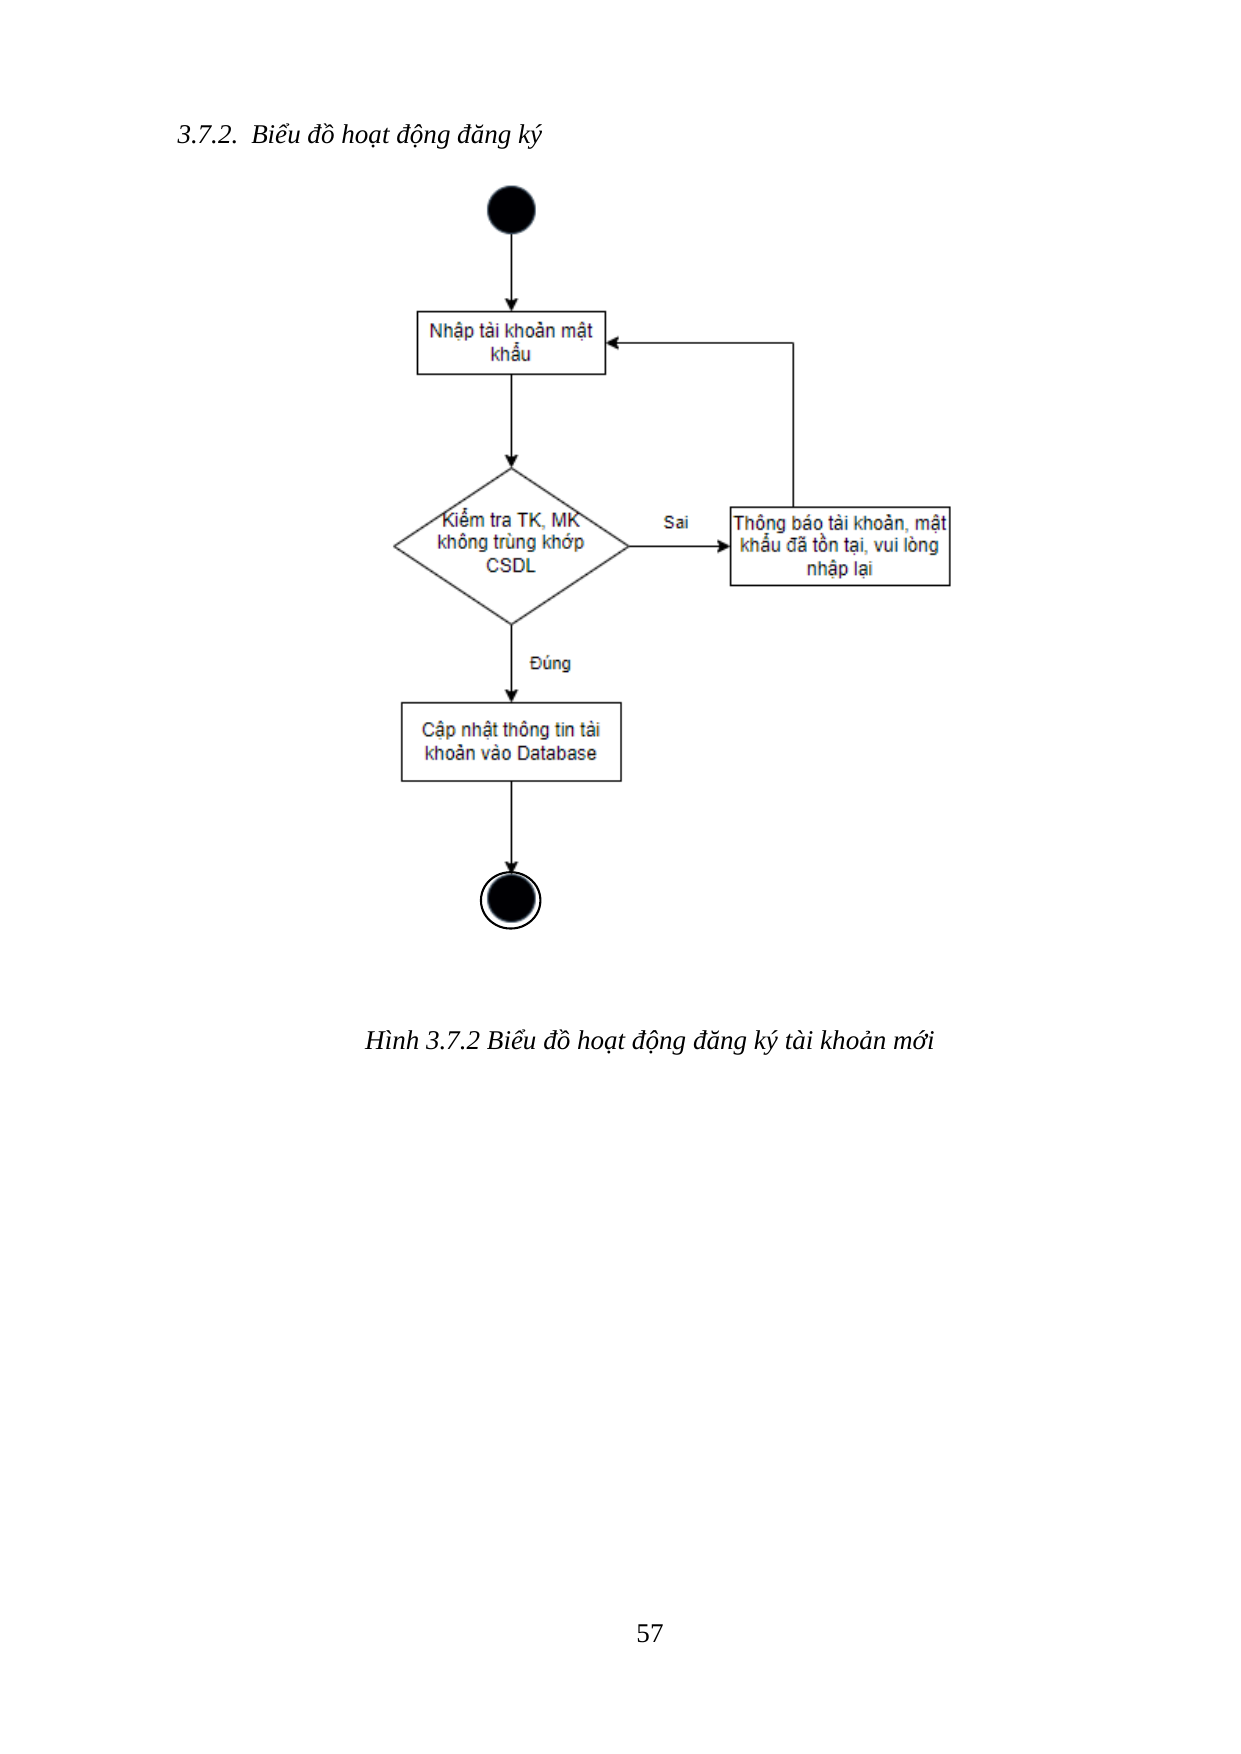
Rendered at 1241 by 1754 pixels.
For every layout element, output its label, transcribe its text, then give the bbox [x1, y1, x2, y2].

picture [298, 171, 1001, 998]
text Hình 3.7.2 Biểu đồ hoạt động đăng ký tài khoản mới [177, 1024, 1122, 1055]
subtitle Biểu đồ hoạt động đăng ký [177, 118, 1122, 149]
